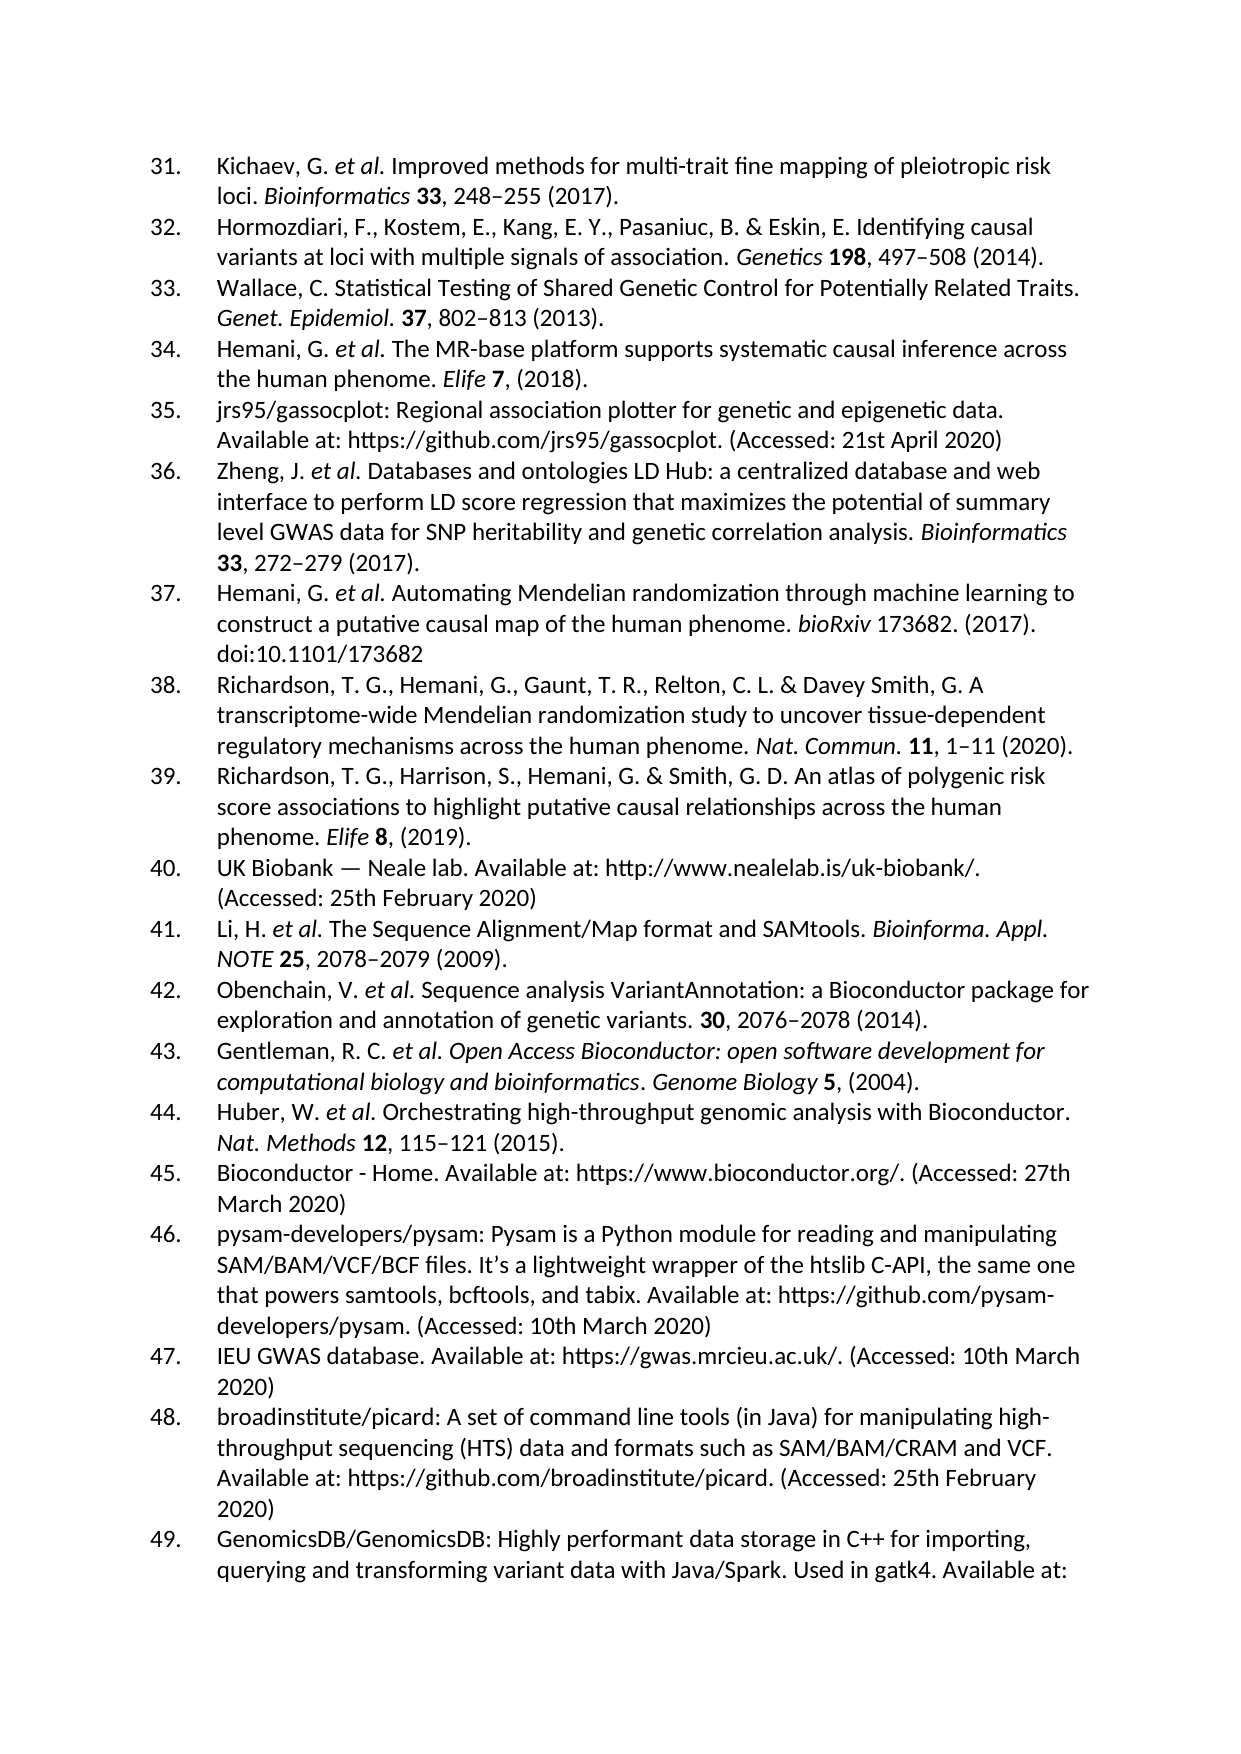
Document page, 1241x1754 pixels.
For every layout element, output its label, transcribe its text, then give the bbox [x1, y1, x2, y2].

text 34. Hemani, G. et al. The MR-base platform supports systematic causal inference across the human phenome. Elife 7, (2018). [150, 333, 1090, 394]
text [150, 1523, 1090, 1584]
text 48. broadinstitute/picard: A set of command line tools (in Java) for manipulating high-throughput sequencing (HTS) data and formats such as SAM/BAM/CRAM and VCF. Available at: https://github.com/broadinstitute/picard. (Accessed: 25th February 2020) [150, 1401, 1090, 1523]
text 43. Gentleman, R. C. et al. Open Access Bioconductor: open software development for computational biology and bioinformatics. Genome Biology 5, (2004). [150, 1035, 1090, 1096]
text 35. jrs95/gassocplot: Regional association plotter for genetic and epigenetic data. Available at: https://github.com/jrs95/gassocplot. (Accessed: 21st April 2020) [150, 394, 1090, 455]
text 32. Hormozdiari, F., Kostem, E., Kang, E. Y., Pasaniuc, B. & Eskin, E. Identifying causal variants at loci with multiple signals of association. Genetics 198, 497–508 (2014). [150, 211, 1090, 272]
text 33. Wallace, C. Statistical Testing of Shared Genetic Control for Potentially Related Traits. Genet. Epidemiol. 37, 802–813 (2013). [150, 272, 1090, 333]
text 39. Richardson, T. G., Harrison, S., Hemani, G. & Smith, G. D. An atlas of polygenic risk score associations to highlight putative causal relationships across the human phenome. Elife 8, (2019). [150, 760, 1090, 852]
text 46. pysam-developers/pysam: Pysam is a Python module for reading and manipulating SAM/BAM/VCF/BCF files. It’s a lightweight wrapper of the htslib C-API, the same one that powers samtools, bcftools, and tabix. Available at: https://github.com/pysam-developers/pysam. (Accessed: 10th March 2020) [150, 1218, 1090, 1340]
text 40. UK Biobank — Neale lab. Available at: http://www.nealelab.is/uk-biobank/. (Accessed: 25th February 2020) [150, 852, 1090, 913]
text 47. IEU GWAS database. Available at: https://gwas.mrcieu.ac.uk/. (Accessed: 10th March 2020) [150, 1340, 1090, 1401]
text 31. Kichaev, G. et al. Improved methods for multi-trait fine mapping of pleiotropic risk loci. Bioinformatics 33, 248–255 (2017). [150, 150, 1090, 211]
text 45. Bioconductor - Home. Available at: https://www.bioconductor.org/. (Accessed: 27th March 2020) [150, 1157, 1090, 1218]
text 41. Li, H. et al. The Sequence Alignment/Map format and SAMtools. Bioinforma. Appl. NOTE 25, 2078–2079 (2009). [150, 913, 1090, 974]
text 38. Richardson, T. G., Hemani, G., Gaunt, T. R., Relton, C. L. & Davey Smith, G. A transcriptome-wide Mendelian randomization study to uncover tissue-dependent regulatory mechanisms across the human phenome. Nat. Commun. 11, 1–11 (2020). [150, 669, 1090, 760]
text 37. Hemani, G. et al. Automating Mendelian randomization through machine learning to construct a putative causal map of the human phenome. bioRxiv 173682. (2017). doi:10.1101/173682 [150, 577, 1090, 669]
text 44. Huber, W. et al. Orchestrating high-throughput genomic analysis with Bioconductor. Nat. Methods 12, 115–121 (2015). [150, 1096, 1090, 1157]
text 36. Zheng, J. et al. Databases and ontologies LD Hub: a centralized database and web interface to perform LD score regression that maximizes the potential of summary level GWAS data for SNP heritability and genetic correlation analysis. Bioinformatics 33, 272–279 (2017). [150, 455, 1090, 577]
text 42. Obenchain, V. et al. Sequence analysis VariantAnnotation: a Bioconductor package for exploration and annotation of genetic variants. 30, 2076–2078 (2014). [150, 974, 1090, 1035]
